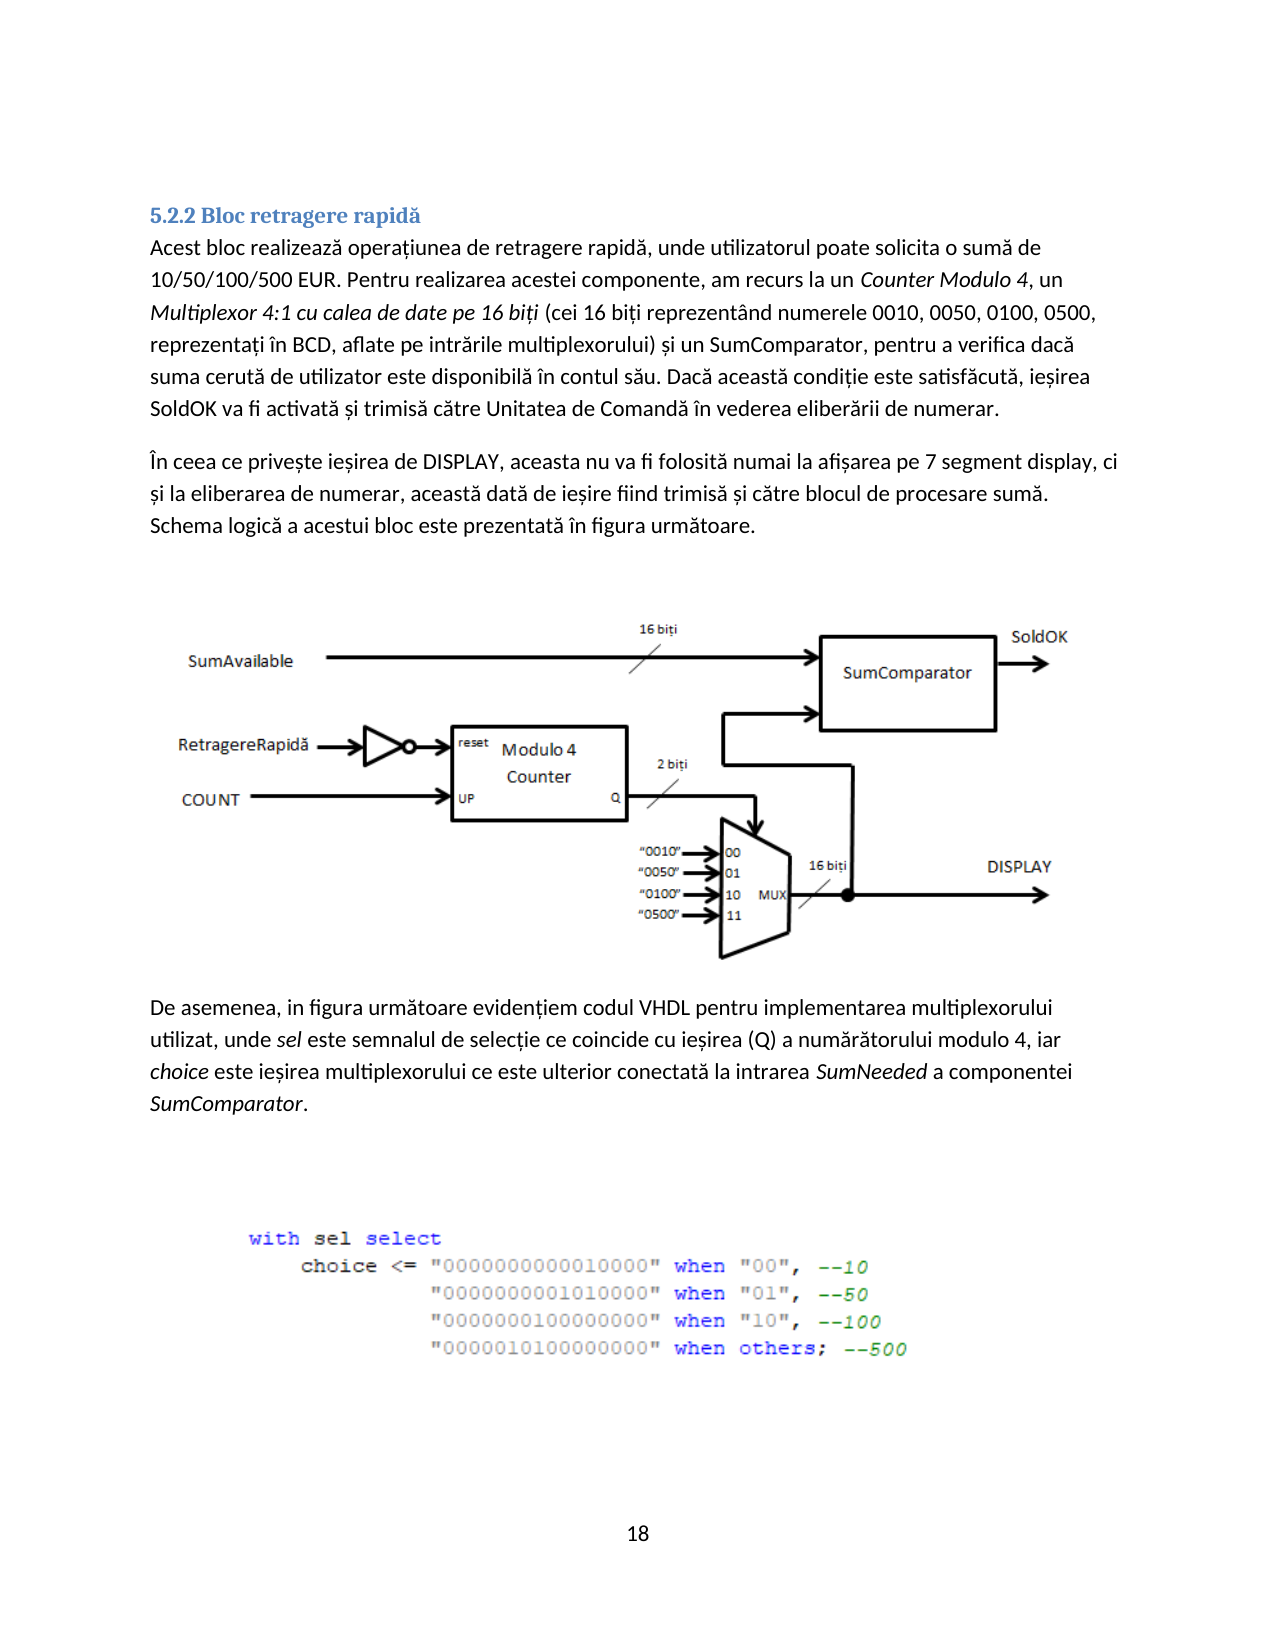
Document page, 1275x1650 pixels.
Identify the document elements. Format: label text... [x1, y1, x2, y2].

picture [151, 577, 1090, 976]
picture [207, 1209, 927, 1383]
subtitle 5.2.2 Bloc retragere rapidă [150, 203, 1125, 229]
text În ceea ce privește ieșirea de DISPLAY, aceasta nu va fi folosită numai la afișarea pe 7 segment display, ci și la eliberarea de numerar, această dată de ieșire fiind trimisă și către blocul de procesare sumă. Schema logică a acestui bloc este prezentată în figura următoare. [150, 447, 1125, 539]
text Acest bloc realizează operațiunea de retragere rapidă, unde utilizatorul poate solicita o sumă de 10/50/100/500 EUR. Pentru realizarea acestei componente, am recurs la un Counter Modulo 4, un Multiplexor 4:1 cu calea de date pe 16 biți (cei 16 biți reprezentând numerele 0010, 0050, 0100, 0500, reprezentați în BCD, aflate pe intrările multiplexorului) și un SumComparator, pentru a verifica dacă suma cerută de utilizator este disponibilă în contul său. Dacă această condiție este satisfăcută, ieșirea SoldOK va fi activată și trimisă către Unitatea de Comandă în vederea eliberării de numerar. [150, 233, 1125, 422]
